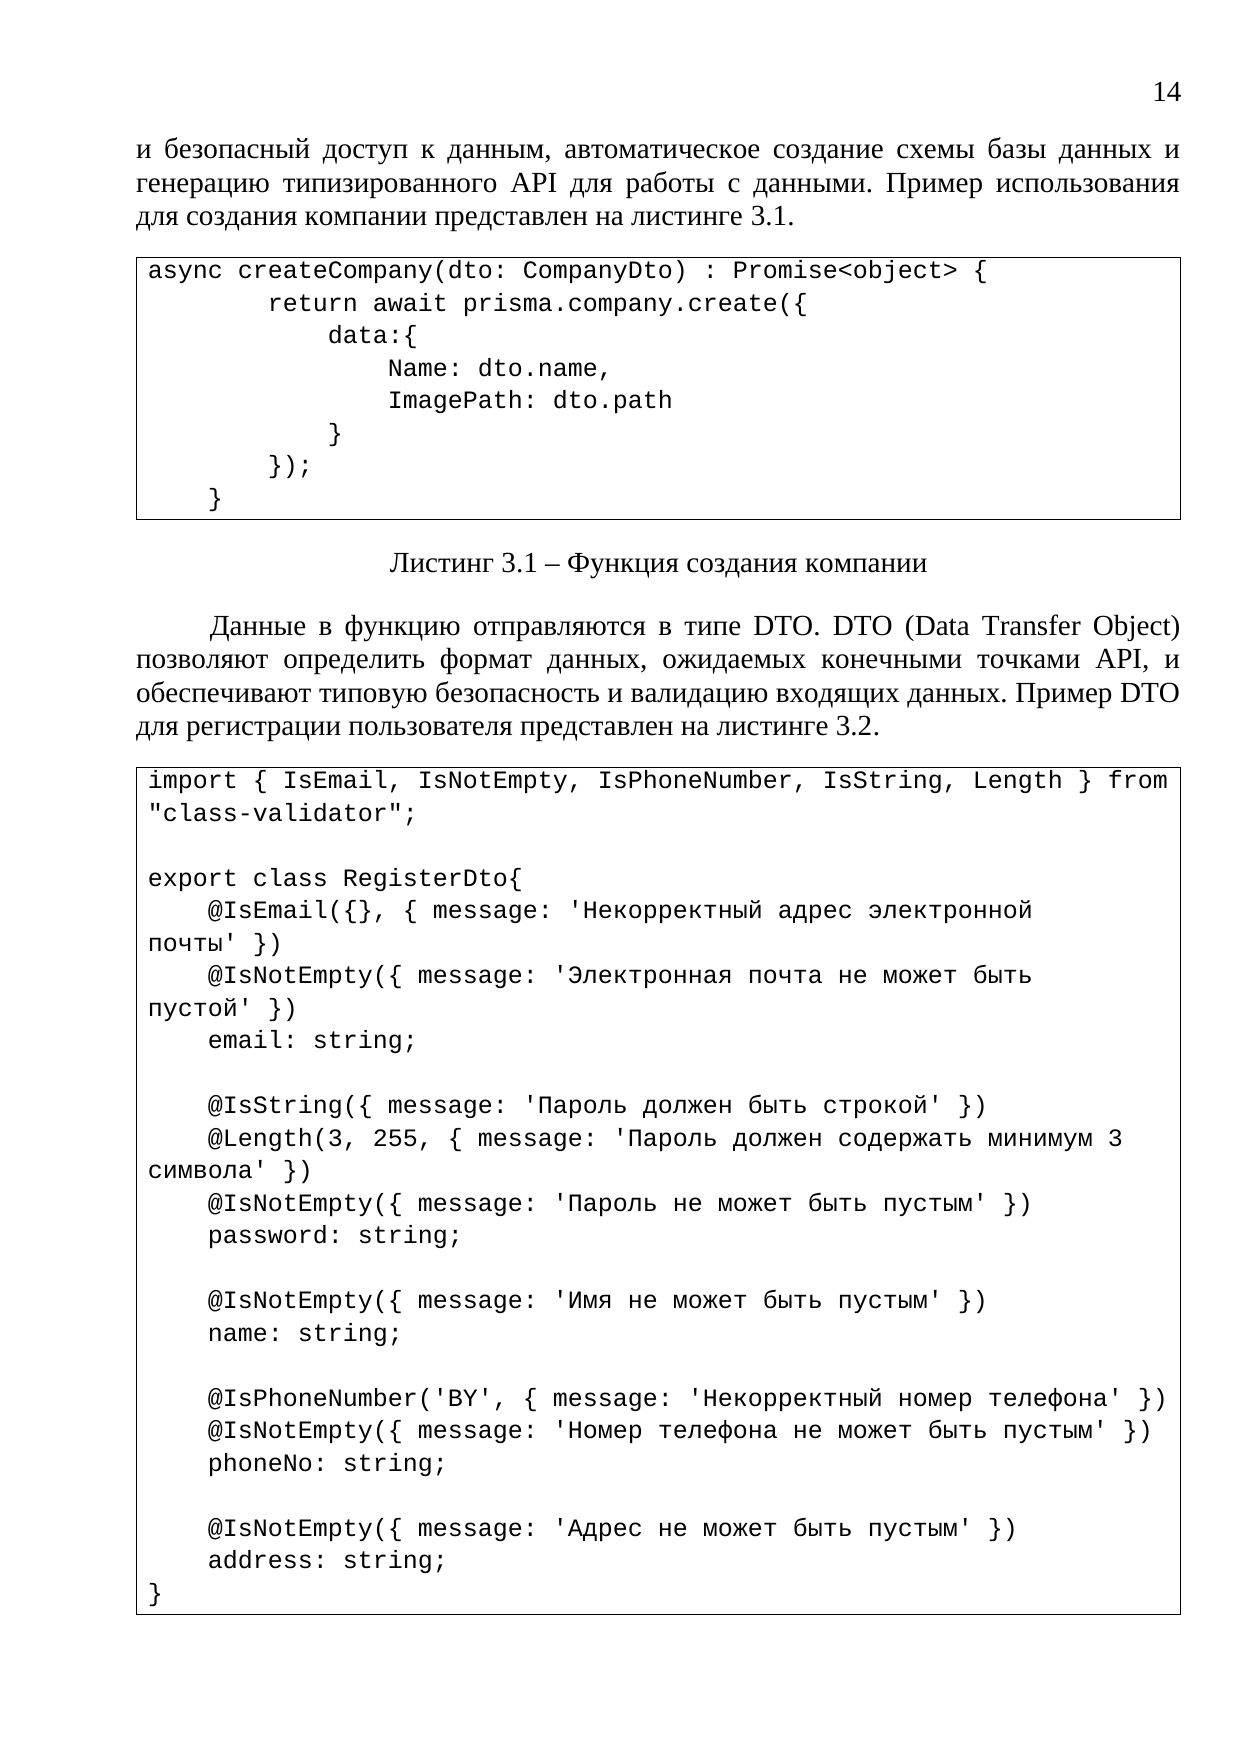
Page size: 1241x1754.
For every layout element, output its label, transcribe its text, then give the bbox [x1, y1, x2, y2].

table_header async createCompany(dto: CompanyDto) : Promise<object> { return await prisma.company.create({ data:{ Name: dto.name, ImagePath: dto.path } }); } [137, 258, 1180, 519]
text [136, 131, 1181, 232]
table_header import { IsEmail, IsNotEmpty, IsPhoneNumber, IsString, Length } from "class-validator"; export class RegisterDto{ @IsEmail({}, { message: 'Некорректный адрес электронной почты' }) @IsNotEmpty({ message: 'Электронная почта не может быть пустой' }) email: string; @IsString({ message: 'Пароль должен быть строкой' }) @Length(3, 255, { message: 'Пароль должен содержать минимум 3 символа' }) @IsNotEmpty({ message: 'Пароль не может быть пустым' }) password: string; @IsNotEmpty({ message: 'Имя не может быть пустым' }) name: string; @IsPhoneNumber('BY', { message: 'Некорректный номер телефона' }) @IsNotEmpty({ message: 'Номер телефона не может быть пустым' }) phoneNo: string; @IsNotEmpty({ message: 'Адрес не может быть пустым' }) address: string; } [137, 768, 1180, 1614]
text Листинг 3.1 – Функция создания компании [136, 545, 1181, 578]
text Данные в функцию отправляются в типе DTO. DTO (Data Transfer Object) позволяют определить формат данных, ожидаемых конечными точками API, и обеспечивают типовую безопасность и валидацию входящих данных. Пример DTO для регистрации пользователя представлен на листинге 3.2. [136, 608, 1181, 742]
